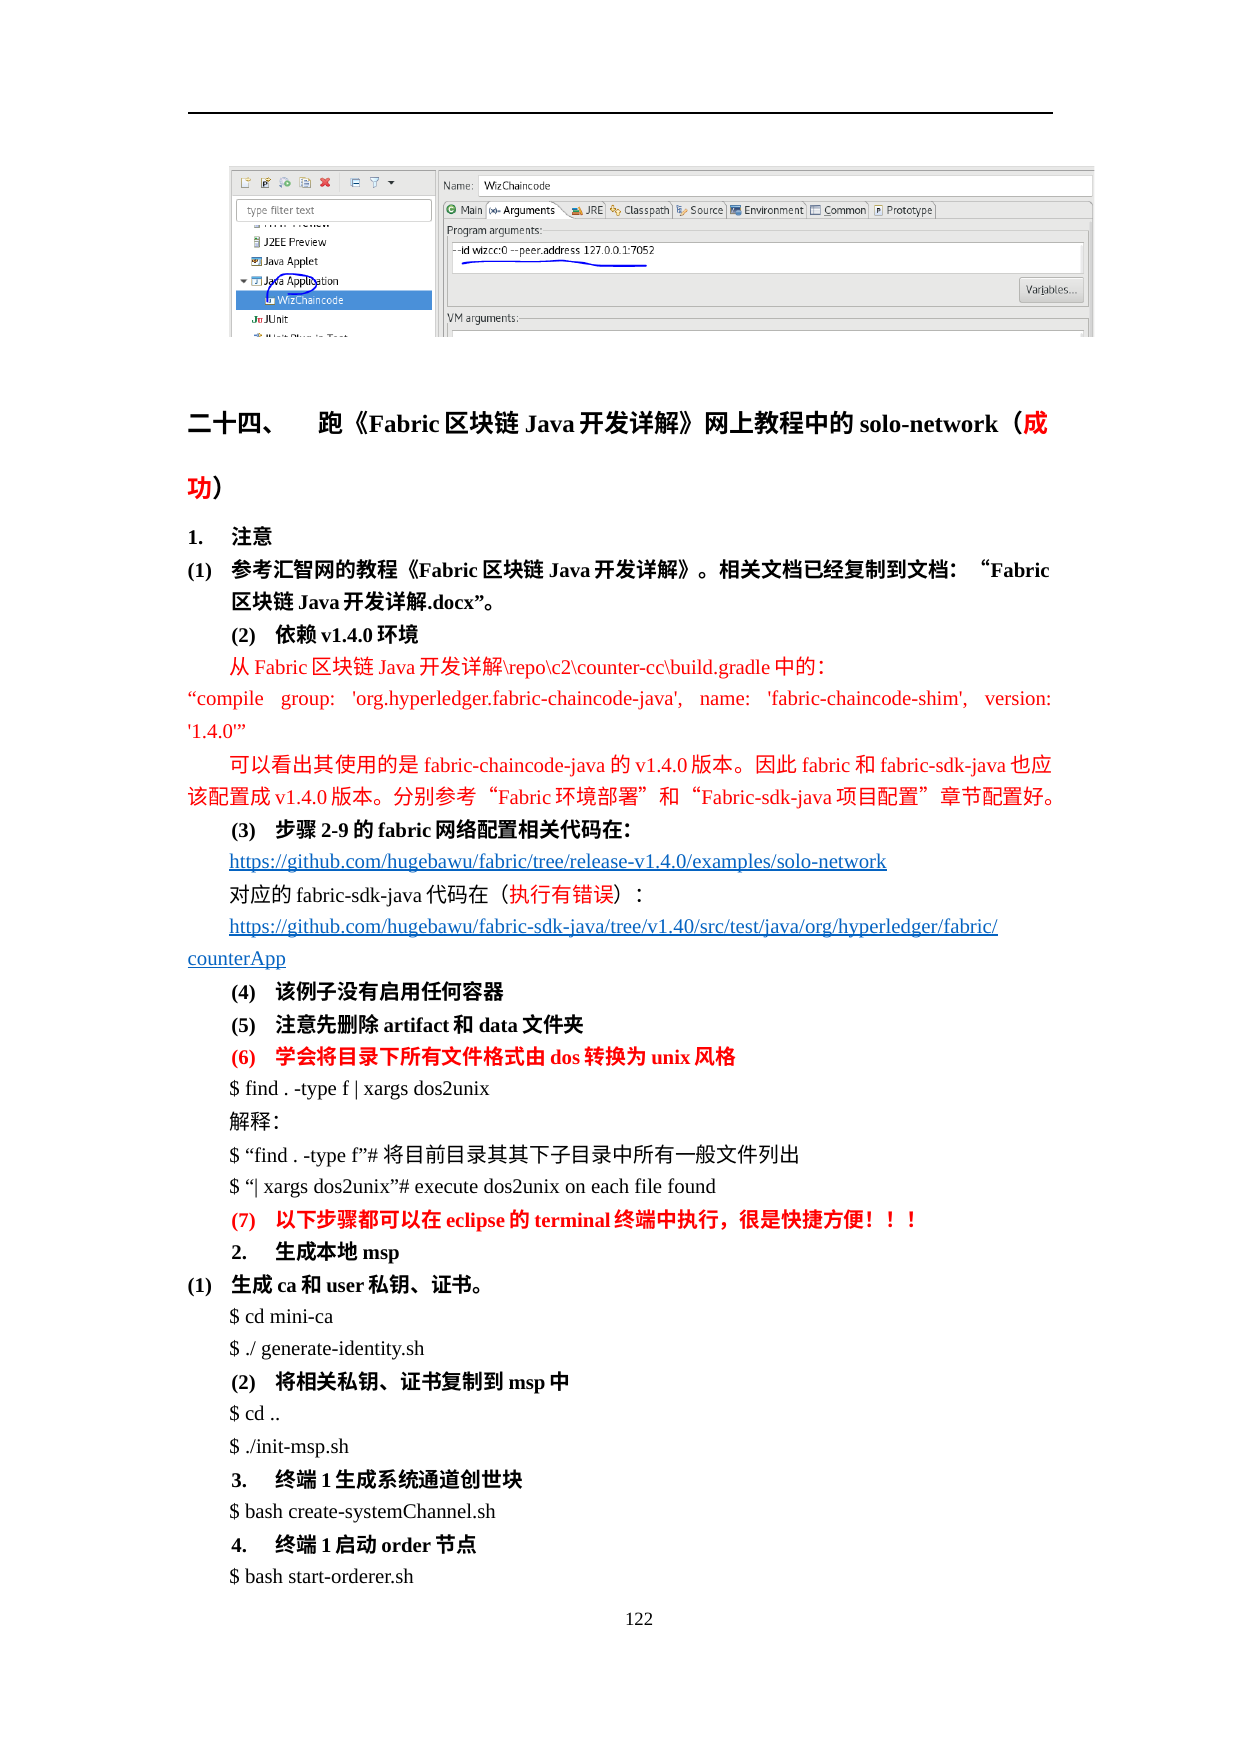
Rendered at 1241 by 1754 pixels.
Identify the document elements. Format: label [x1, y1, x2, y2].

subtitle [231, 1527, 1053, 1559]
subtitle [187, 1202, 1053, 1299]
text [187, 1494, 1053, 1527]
picture [229, 162, 1095, 337]
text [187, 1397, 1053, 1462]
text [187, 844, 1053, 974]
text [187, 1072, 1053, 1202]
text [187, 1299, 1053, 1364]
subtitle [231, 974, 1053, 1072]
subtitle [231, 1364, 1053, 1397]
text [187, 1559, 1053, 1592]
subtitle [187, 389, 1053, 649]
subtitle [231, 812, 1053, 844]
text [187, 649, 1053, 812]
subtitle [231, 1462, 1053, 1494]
